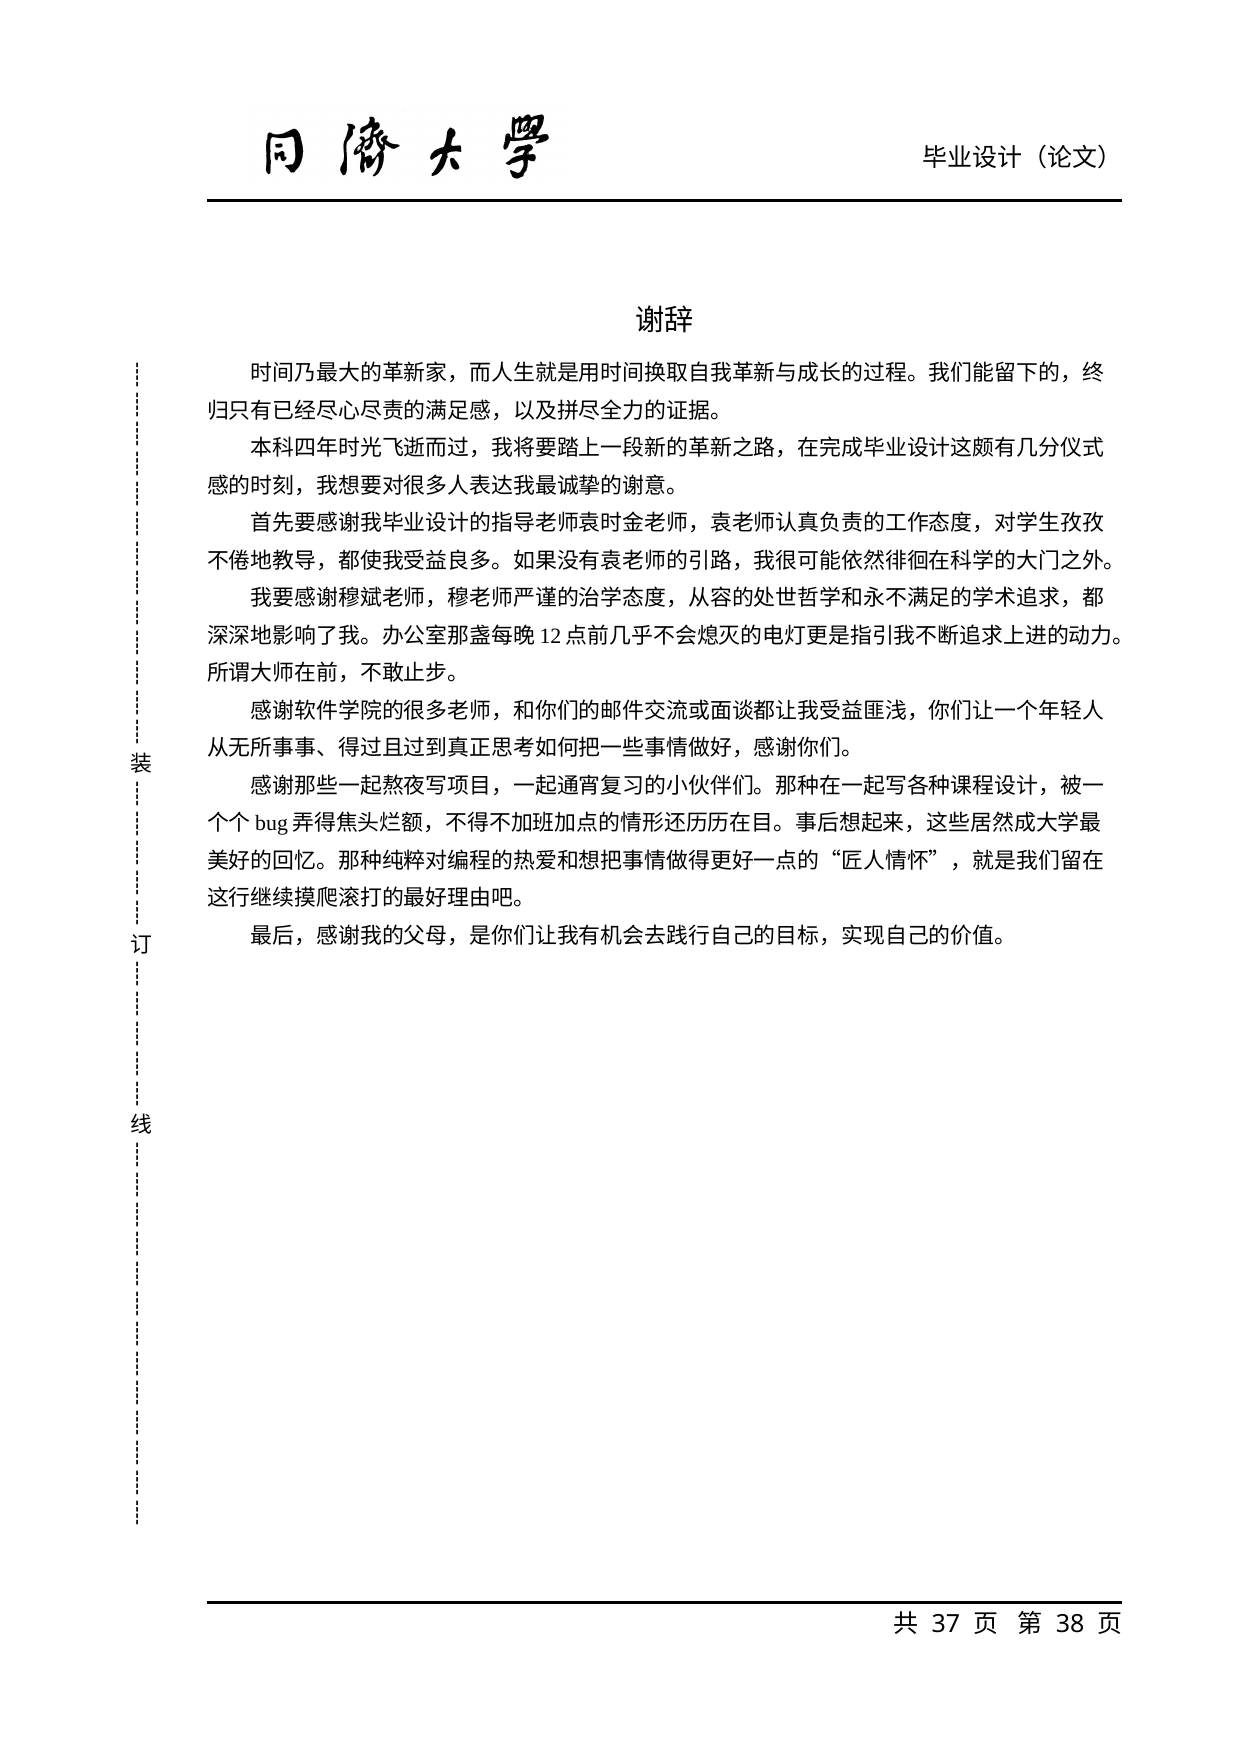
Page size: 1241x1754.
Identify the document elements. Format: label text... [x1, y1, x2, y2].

text 首先要感谢我毕业设计的指导老师袁时金老师，袁老师认真负责的工作态度，对学生孜孜不倦地教导，都使我受益良多。如果没有袁老师的引路，我很可能依然徘徊在科学的大门之外。 [207, 501, 1122, 576]
subtitle 谢辞 [207, 301, 1122, 338]
text 感谢那些一起熬夜写项目，一起通宵复习的小伙伴们。那种在一起写各种课程设计，被一个个bug弄得焦头烂额，不得不加班加点的情形还历历在目。事后想起来，这些居然成大学最美好的回忆。那种纯粹对编程的热爱和想把事情做得更好一点的“匠人情怀”，就是我们留在这行继续摸爬滚打的最好理由吧。 [207, 763, 1122, 913]
text 我要感谢穆斌老师，穆老师严谨的治学态度，从容的处世哲学和永不满足的学术追求，都深深地影响了我。办公室那盏每晚12点前几乎不会熄灭的电灯更是指引我不断追求上进的动力。所谓大师在前，不敢止步。 [207, 576, 1122, 688]
text 感谢软件学院的很多老师，和你们的邮件交流或面谈都让我受益匪浅，你们让一个年轻人从无所事事、得过且过到真正思考如何把一些事情做好，感谢你们。 [207, 688, 1122, 763]
text 最后，感谢我的父母，是你们让我有机会去践行自己的目标，实现自己的价值。 [207, 913, 1122, 951]
text 时间乃最大的革新家，而人生就是用时间换取自我革新与成长的过程。我们能留下的，终归只有已经尽心尽责的满足感，以及拼尽全力的证据。 [207, 351, 1122, 426]
text 本科四年时光飞逝而过，我将要踏上一段新的革新之路，在完成毕业设计这颇有几分仪式感的时刻，我想要对很多人表达我最诚挚的谢意。 [207, 426, 1122, 501]
picture [244, 106, 567, 185]
